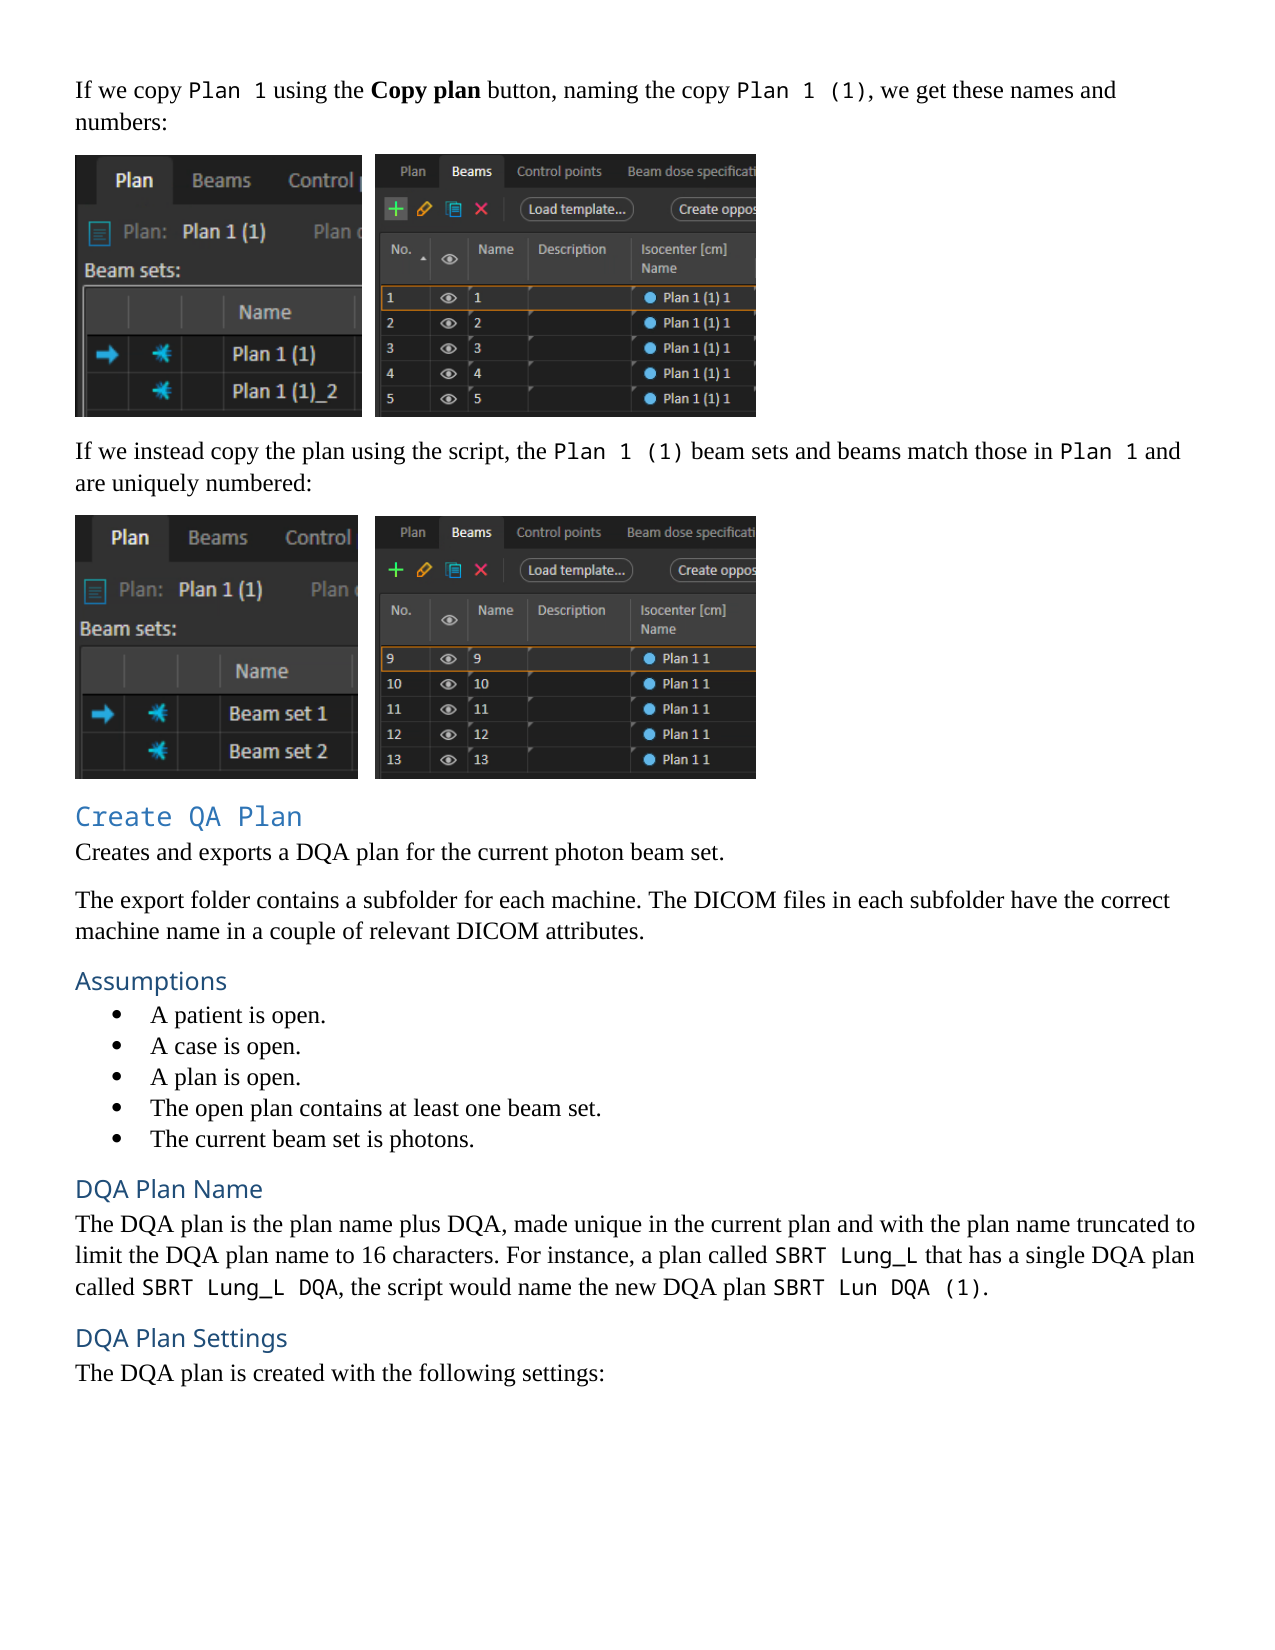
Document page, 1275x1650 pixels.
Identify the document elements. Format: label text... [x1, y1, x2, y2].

list The open plan contains at least one beam set. [112, 1093, 1200, 1122]
text If we instead copy the plan using the script, the Plan 1 (1) beam sets and beams match those in Plan 1 and are uniquely numbered: [75, 436, 1200, 497]
subtitle Assumptions [75, 963, 1200, 998]
text The DQA plan is the plan name plus DQA, made unique in the current plan and with the plan name truncated to limit the DQA plan name to 16 characters. For instance, a plan called SBRT Lung_L that has a single DQA plan called SBRT Lung_L DQA, the script would name the new DQA plan SBRT Lun DQA (1). [75, 1209, 1200, 1302]
picture [75, 515, 358, 779]
list The current beam set is photons. [112, 1124, 1200, 1153]
text If we copy Plan 1 using the Copy plan button, naming the copy Plan 1 (1), we get these names and numbers: [75, 75, 1200, 136]
list A patient is open. [112, 1000, 1200, 1029]
subtitle Create QA Plan [75, 797, 1200, 834]
picture [375, 516, 756, 779]
text Creates and exports a DQA plan for the current photon beam set. [75, 837, 1200, 866]
list A case is open. [112, 1031, 1200, 1060]
text The DQA plan is created with the following settings: [75, 1358, 1200, 1386]
picture [375, 154, 756, 417]
subtitle DQA Plan Name [75, 1172, 1200, 1206]
subtitle DQA Plan Settings [75, 1321, 1200, 1355]
picture [75, 155, 362, 417]
text The export folder contains a subfolder for each machine. The DICOM files in each subfolder have the correct machine name in a couple of relevant DICOM attributes. [75, 885, 1200, 944]
list A plan is open. [112, 1062, 1200, 1091]
